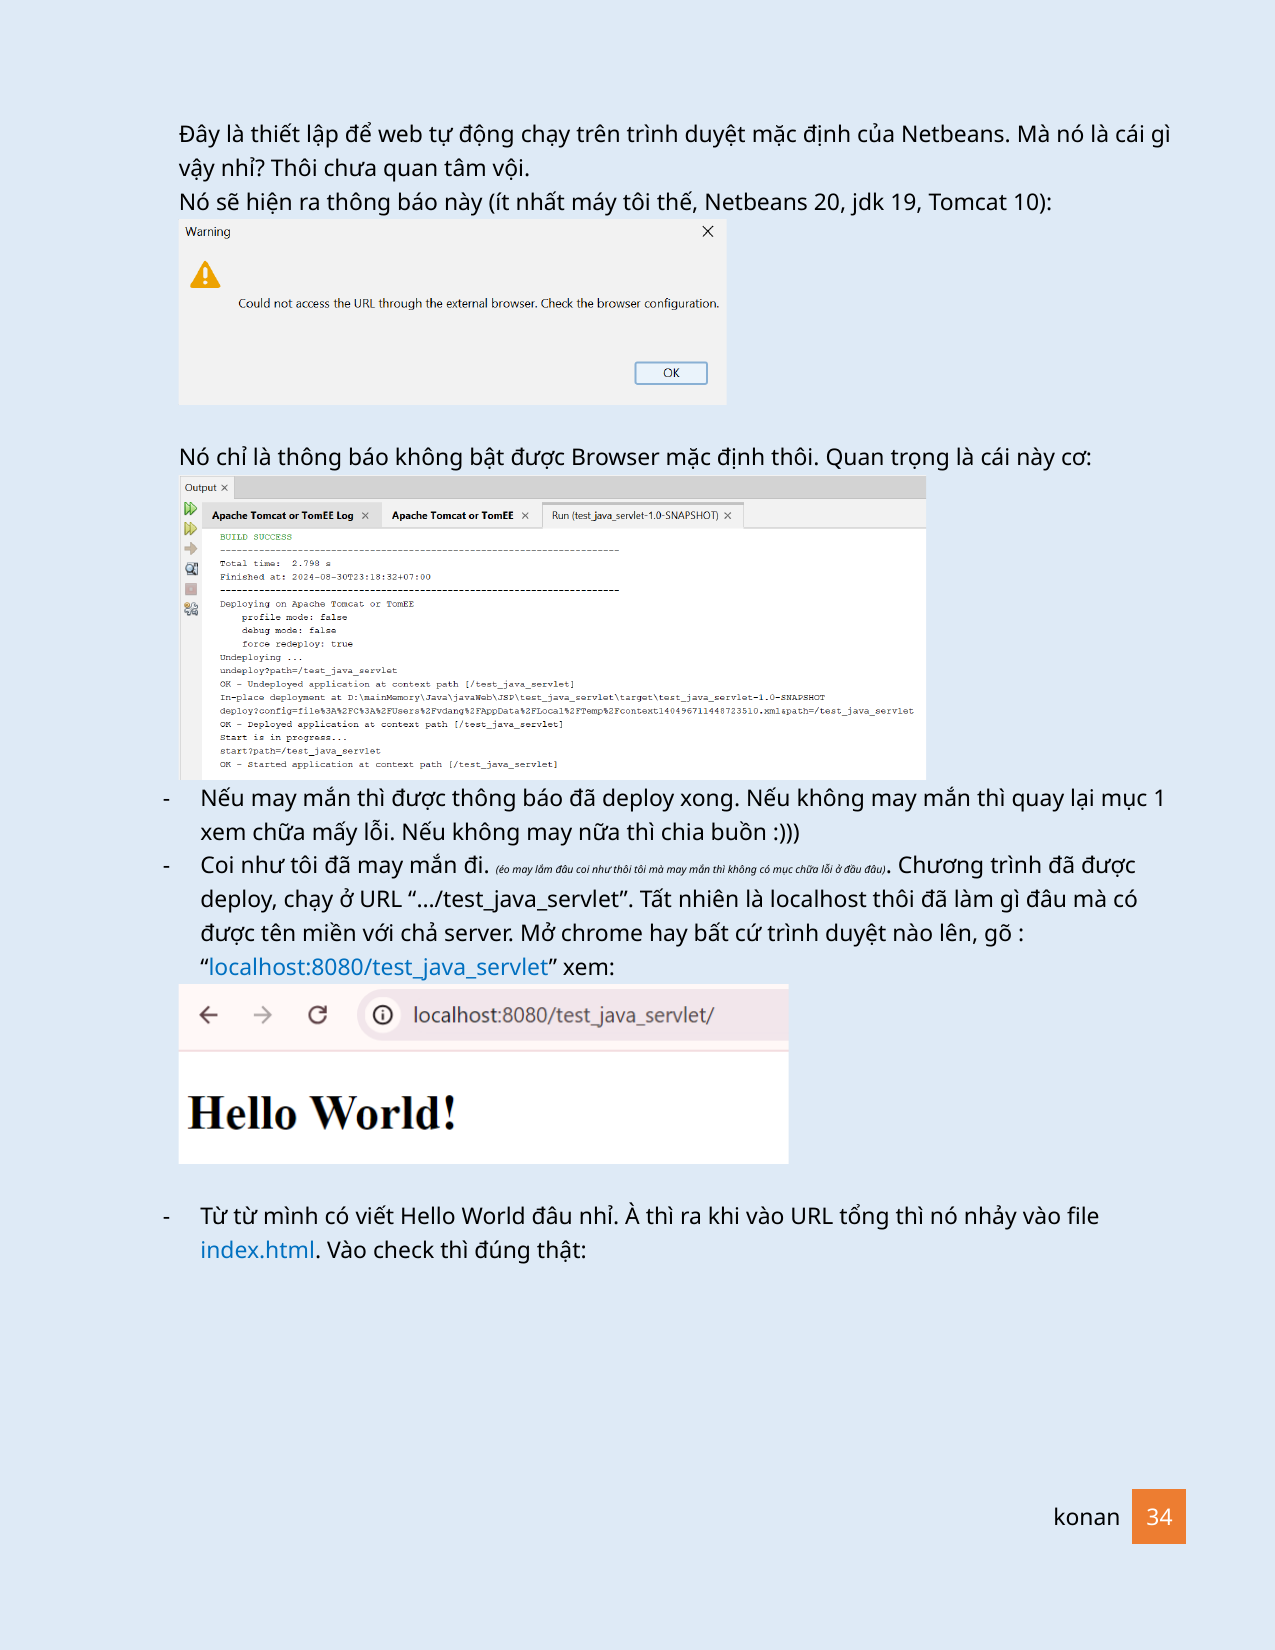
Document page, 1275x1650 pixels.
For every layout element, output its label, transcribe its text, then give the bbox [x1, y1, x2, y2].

picture [178, 984, 789, 1164]
picture [178, 475, 927, 780]
list Đây là thiết lập để web tự động chạy trên trình duyệt mặc định của Netbeans. Mà nó là cái gì vậy nhỉ? Thôi chưa quan tâm vội. [178, 118, 1186, 183]
list Coi như tôi đã may mắn đi. (éo may lắm đâu coi như thôi tôi mà may mắn thì không có mục chữa lỗi ở đầu đâu). Chương trình đã được deploy, chạy ở URL “…/test_java_servlet”. Tất nhiên là localhost thôi đã làm gì đâu mà có được tên miền với chả server. Mở chrome hay bất cứ trình duyệt nào lên, gõ : “localhost:8080/test_java_servlet” xem: [163, 849, 1186, 982]
list Từ từ mình có viết Hello World đâu nhỉ. À thì ra khi vào URL tổng thì nó nhảy vào file index.html. Vào check thì đúng thật: [163, 1200, 1186, 1265]
list Nó sẽ hiện ra thông báo này (ít nhất máy tôi thế, Netbeans 20, jdk 19, Tomcat 10): [178, 186, 1186, 217]
list Nó chỉ là thông báo không bật được Browser mặc định thôi. Quan trọng là cái này cơ: [178, 441, 1186, 472]
picture [178, 219, 727, 405]
list Nếu may mắn thì được thông báo đã deploy xong. Nếu không may mắn thì quay lại mục 1 xem chữa mấy lỗi. Nếu không may nữa thì chia buồn :))) [163, 782, 1186, 847]
